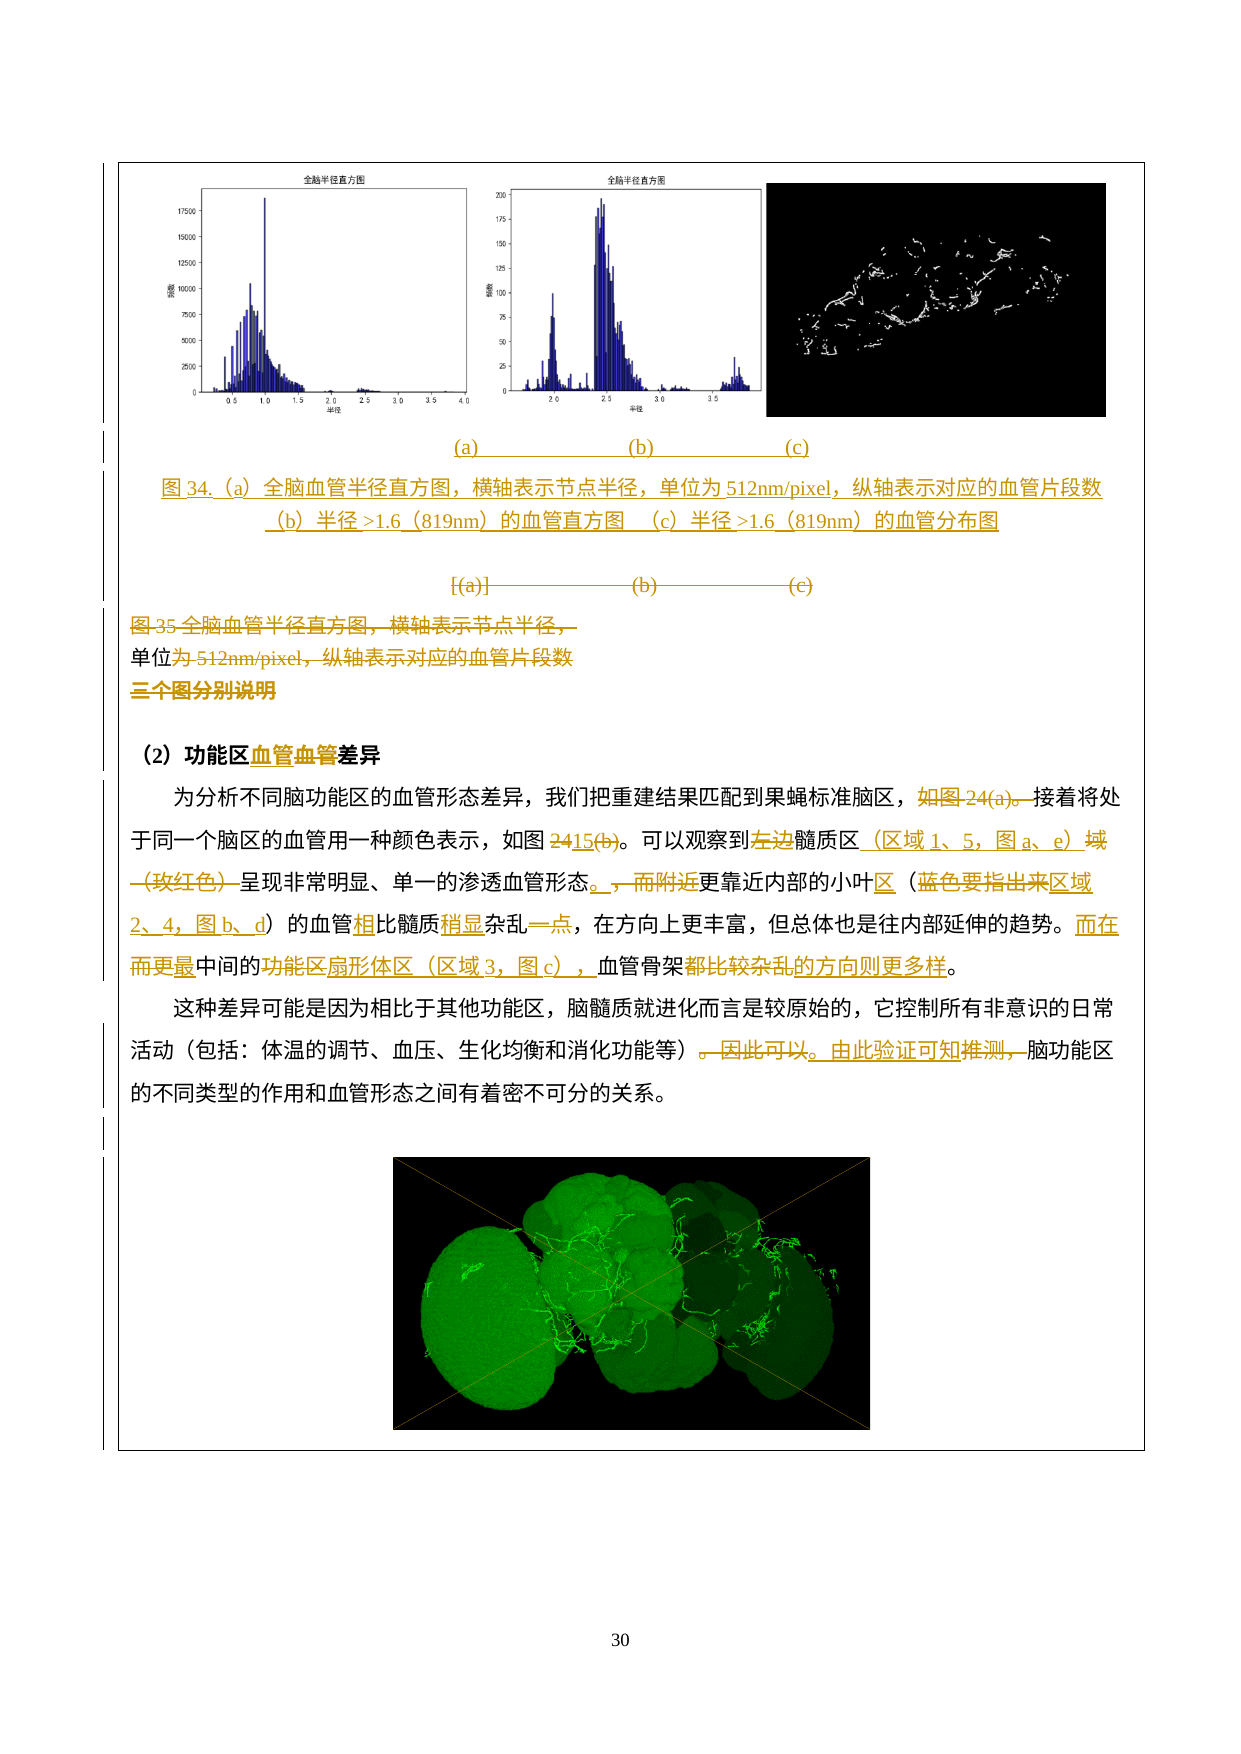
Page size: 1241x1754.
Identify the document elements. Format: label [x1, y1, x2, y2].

picture [157, 169, 1106, 417]
picture [634, 1158, 871, 1429]
picture [395, 1157, 868, 1292]
picture [393, 1158, 630, 1428]
picture [394, 1294, 869, 1430]
table_header [119, 163, 1144, 1449]
